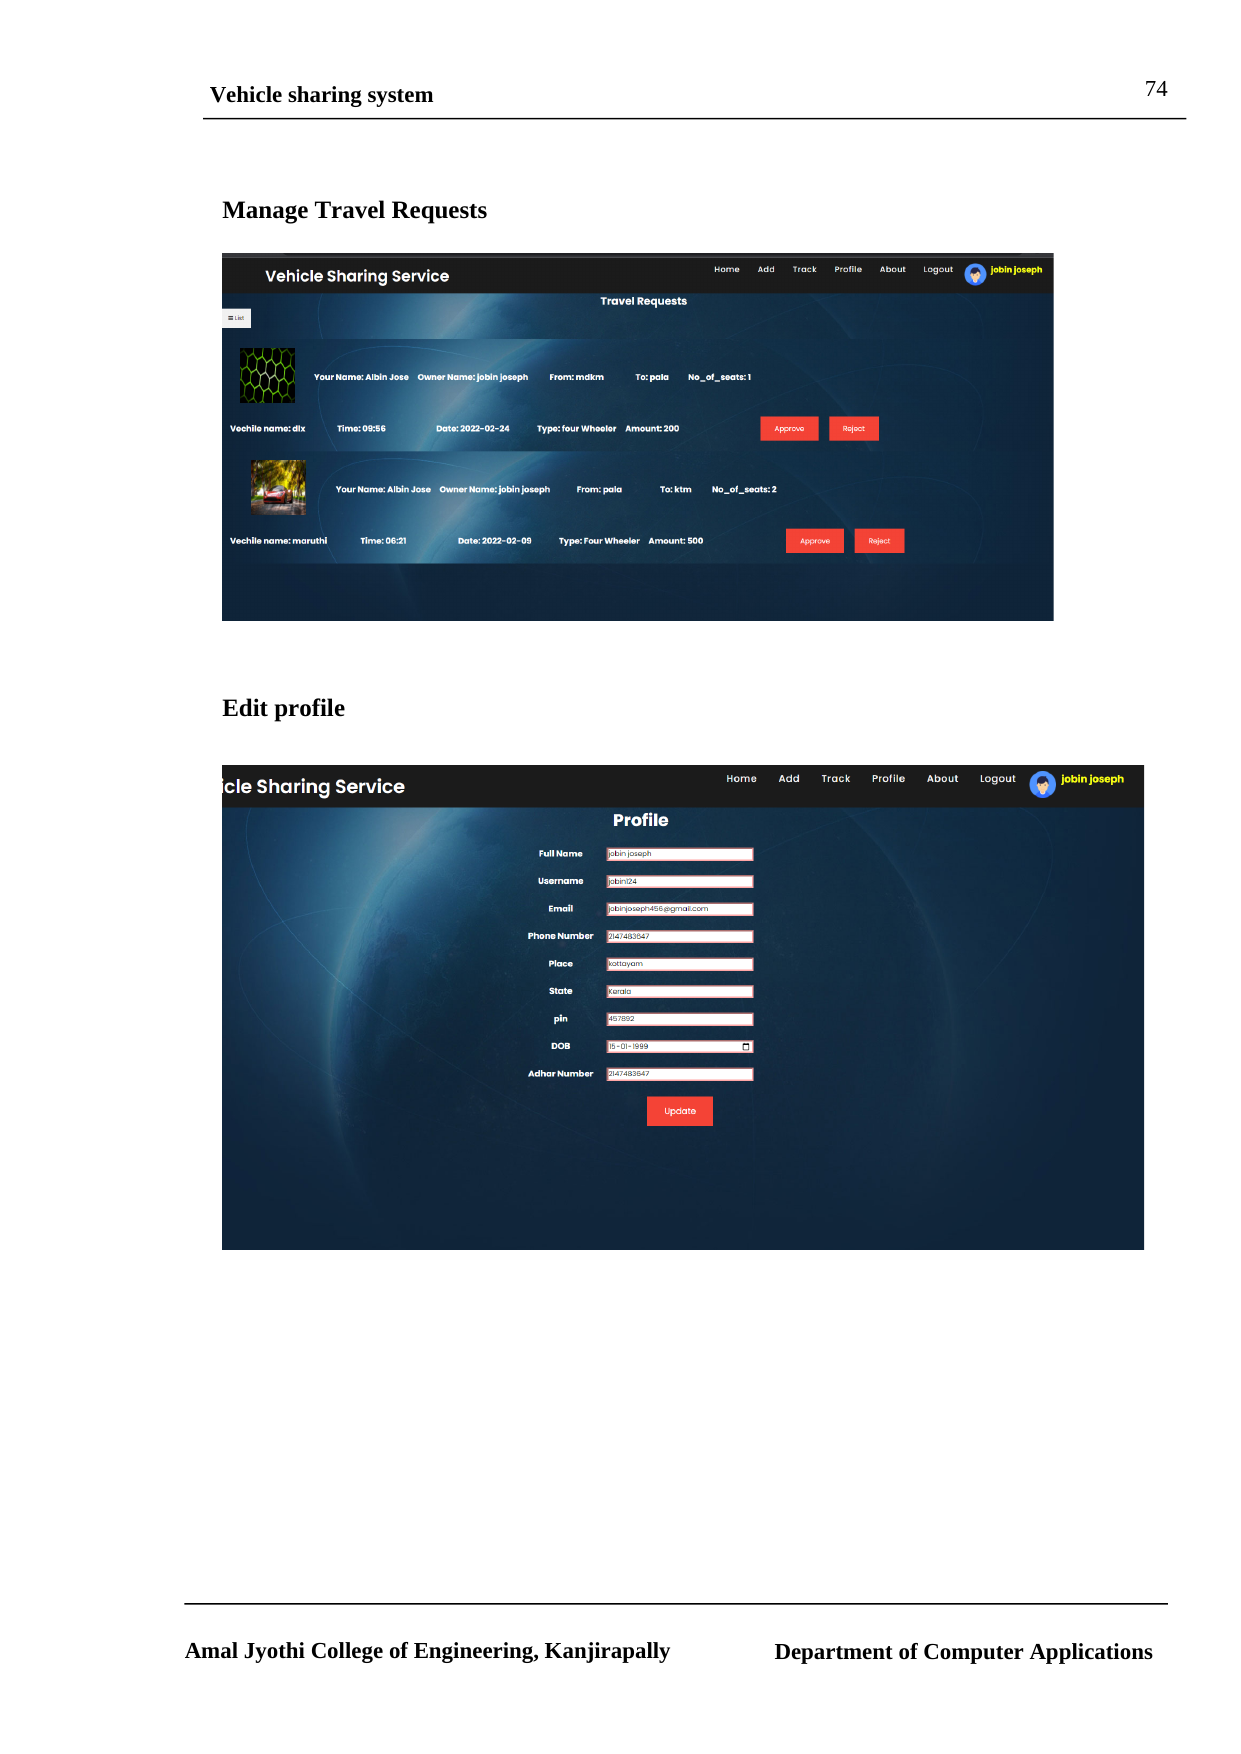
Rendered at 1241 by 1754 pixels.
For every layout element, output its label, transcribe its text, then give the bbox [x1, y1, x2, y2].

picture [222, 253, 1054, 621]
picture [222, 765, 1145, 1250]
text Manage Travel Requests [222, 196, 1125, 224]
text Edit profile [222, 693, 1125, 722]
